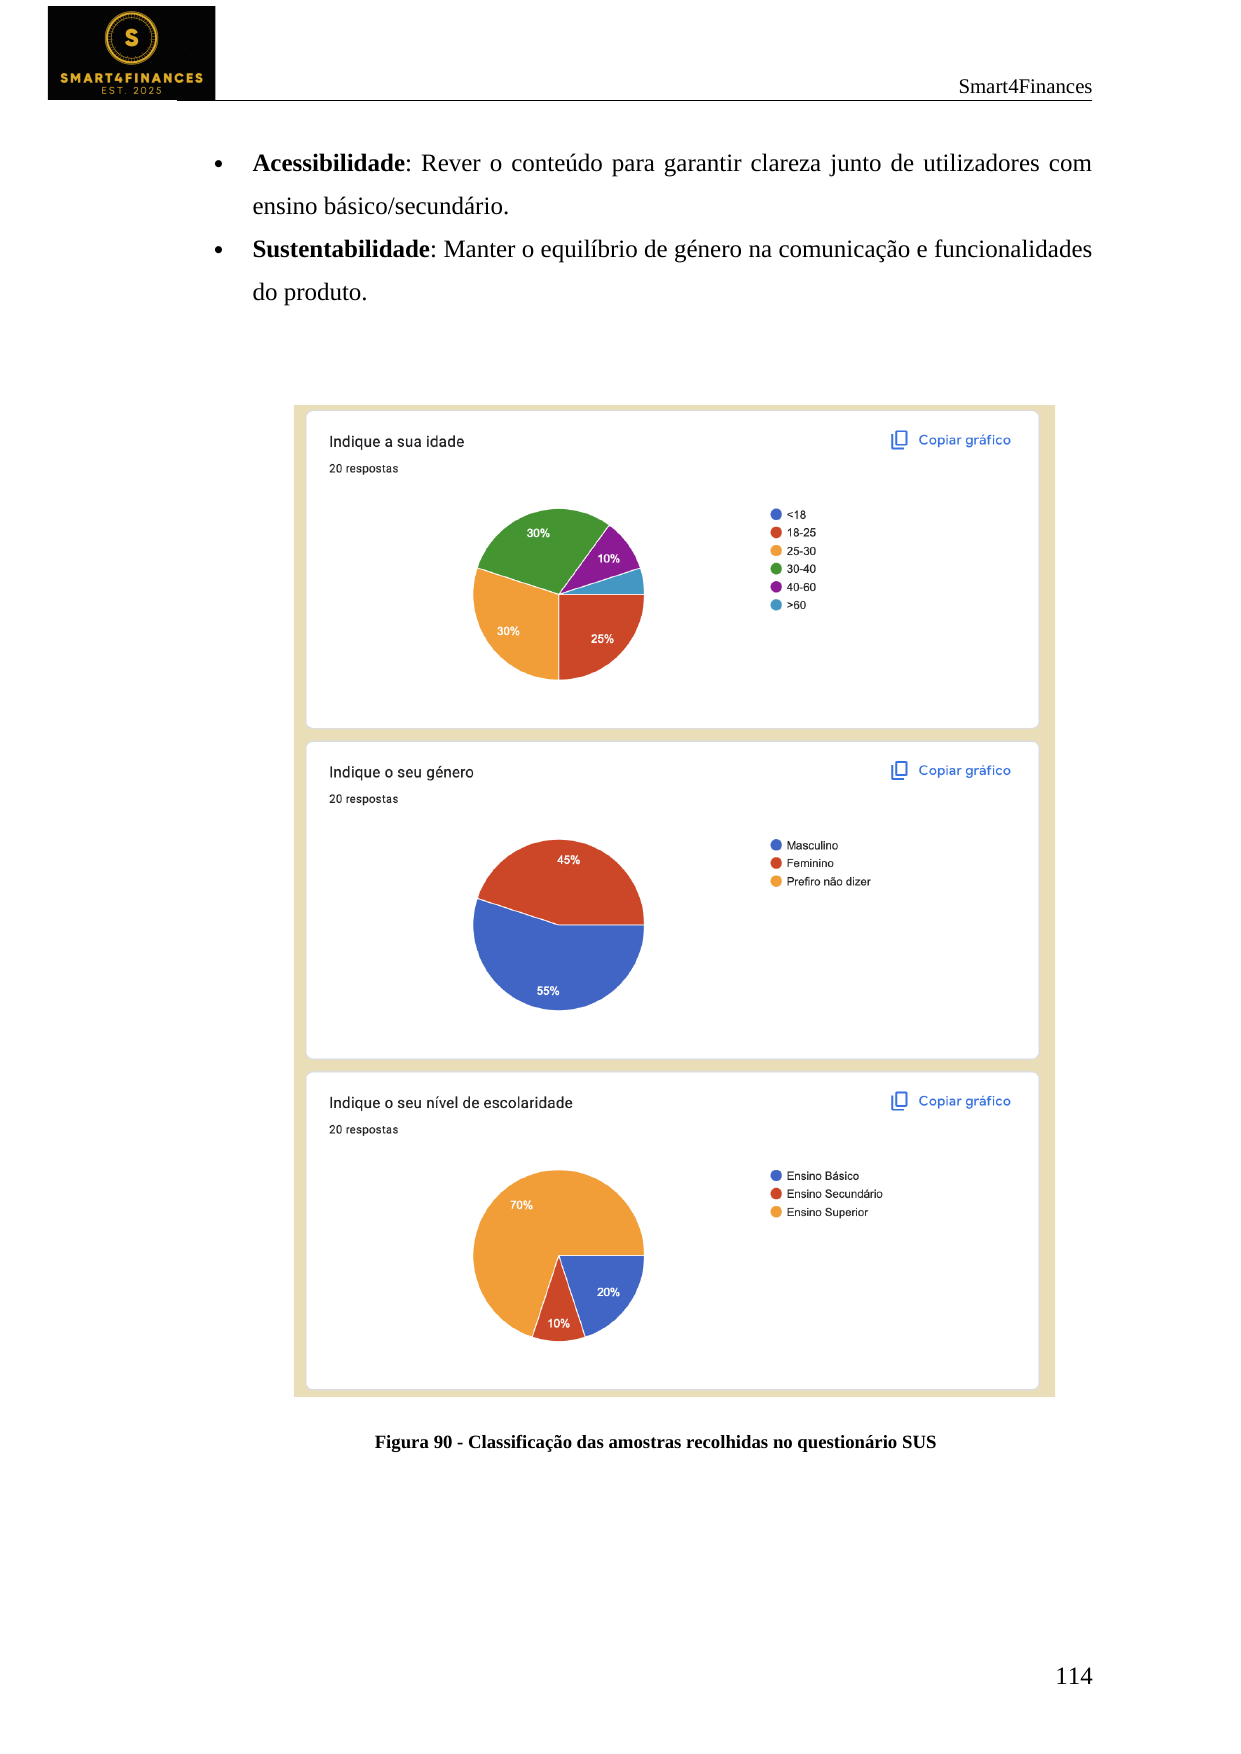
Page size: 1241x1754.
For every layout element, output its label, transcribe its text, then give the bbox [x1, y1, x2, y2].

list Sustentabilidade: Manter o equilíbrio de género na comunicação e funcionalidades do produto. [215, 234, 1092, 306]
picture [293, 405, 1055, 1397]
list Acessibilidade: Rever o conteúdo para garantir clareza junto de utilizadores com ensino básico/secundário. [215, 148, 1092, 219]
picture [47, 6, 216, 100]
